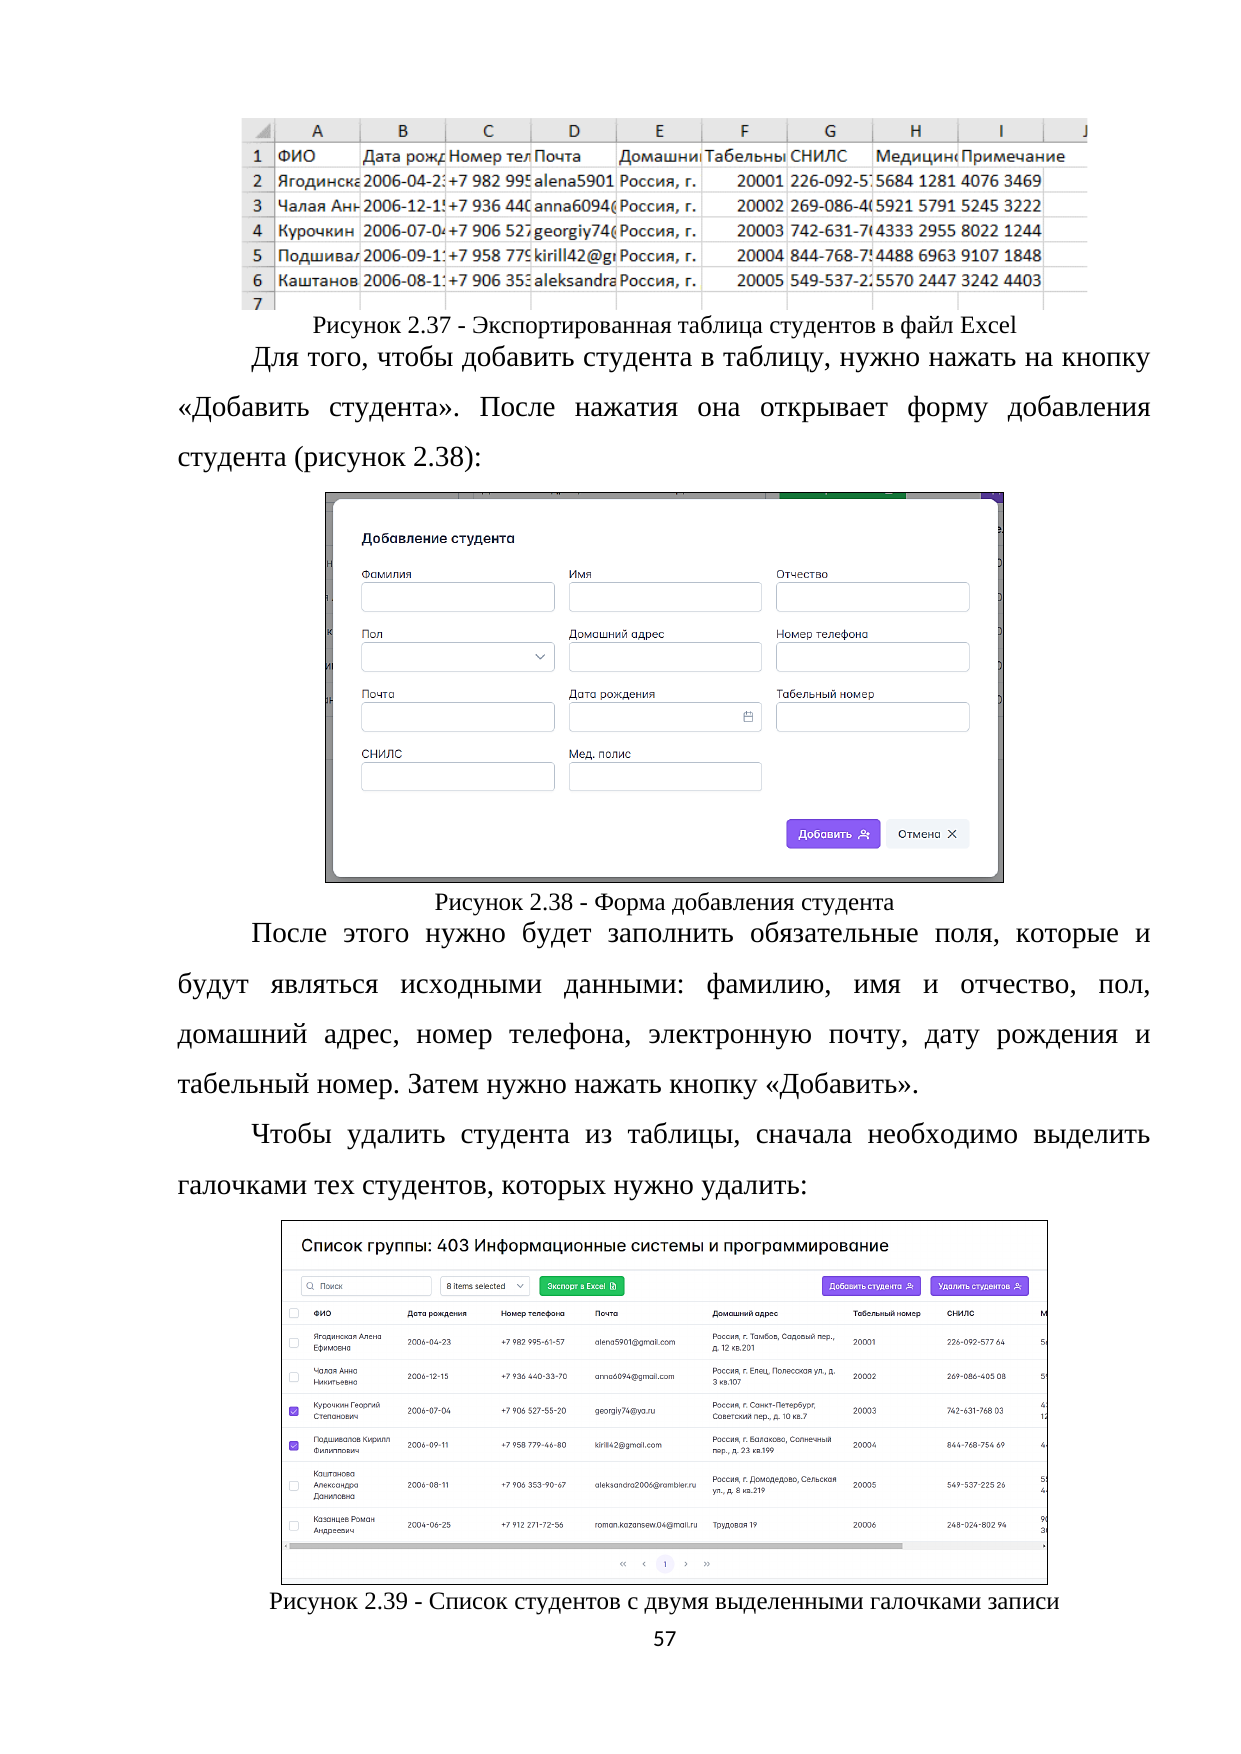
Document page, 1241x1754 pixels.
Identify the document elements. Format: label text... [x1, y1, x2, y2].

text После этого нужно будет заполнить обязательные поля, которые и будут являться исходными данными: фамилию, имя и отчество, пол, домашний адрес, номер телефона, электронную почту, дату рождения и табельный номер. Затем нужно нажать кнопку «Добавить». [177, 915, 1152, 1100]
picture [241, 118, 1088, 310]
text Рисунок 2.39 - Список студентов с двумя выделенными галочками записи [177, 1586, 1152, 1615]
picture [282, 1221, 1047, 1584]
text Чтобы удалить студента из таблицы, сначала необходимо выделить галочками тех студентов, которых нужно удалить: [177, 1117, 1152, 1201]
text Рисунок 2.37 - Экспортированная таблица студентов в файл Excel [177, 310, 1152, 339]
text Рисунок 2.38 - Форма добавления студента [177, 887, 1152, 915]
text Для того, чтобы добавить студента в таблицу, нужно нажать на кнопку «Добавить студента». После нажатия она открывает форму добавления студента (рисунок 2.38): [177, 339, 1152, 473]
picture [326, 493, 1003, 882]
